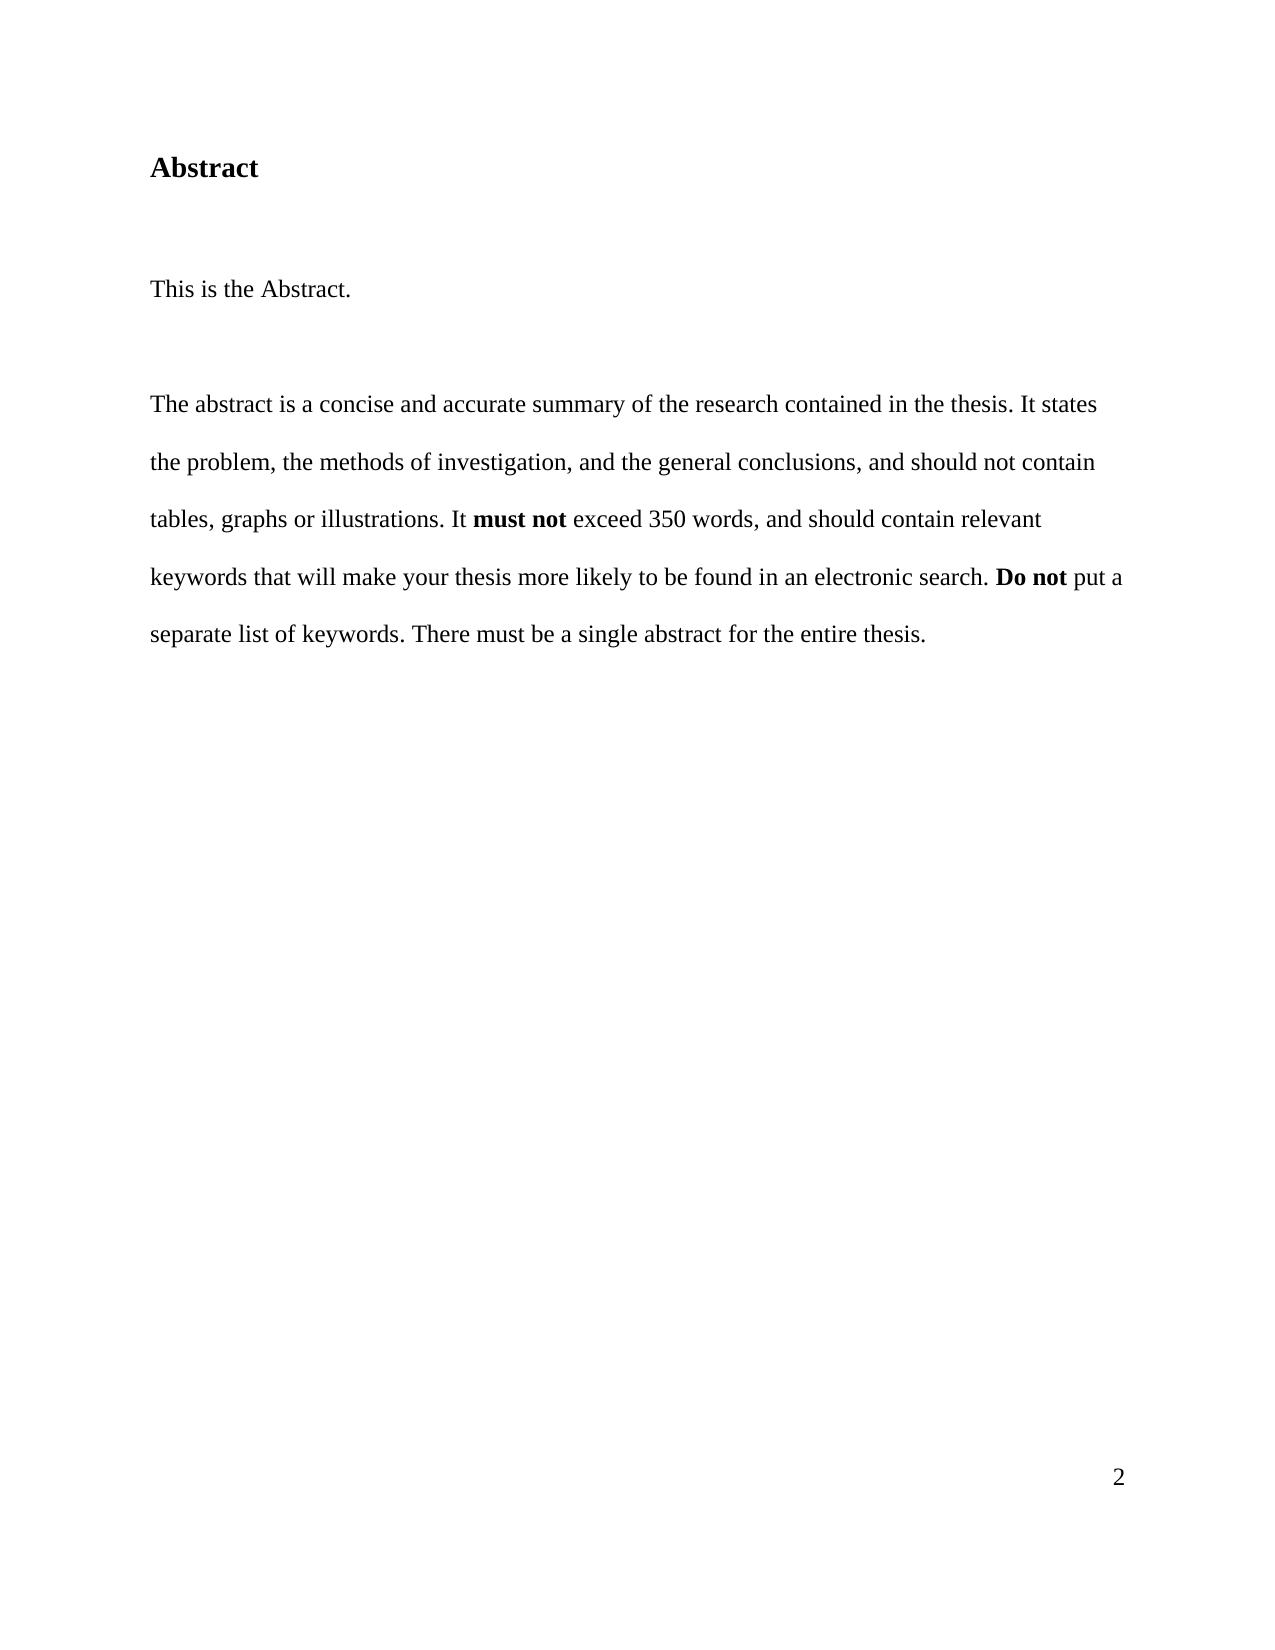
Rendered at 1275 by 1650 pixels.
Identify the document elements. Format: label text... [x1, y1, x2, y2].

subtitle Abstract [150, 150, 1125, 183]
text This is the Abstract. [150, 274, 1125, 303]
text The abstract is a concise and accurate summary of the research contained in the thesis. It states the problem, the methods of investigation, and the general conclusions, and should not contain tables, graphs or illustrations. It must not exceed 350 words, and should contain relevant keywords that will make your thesis more likely to be found in an electronic search. Do not put a separate list of keywords. There must be a single abstract for the entire thesis. [150, 389, 1125, 648]
